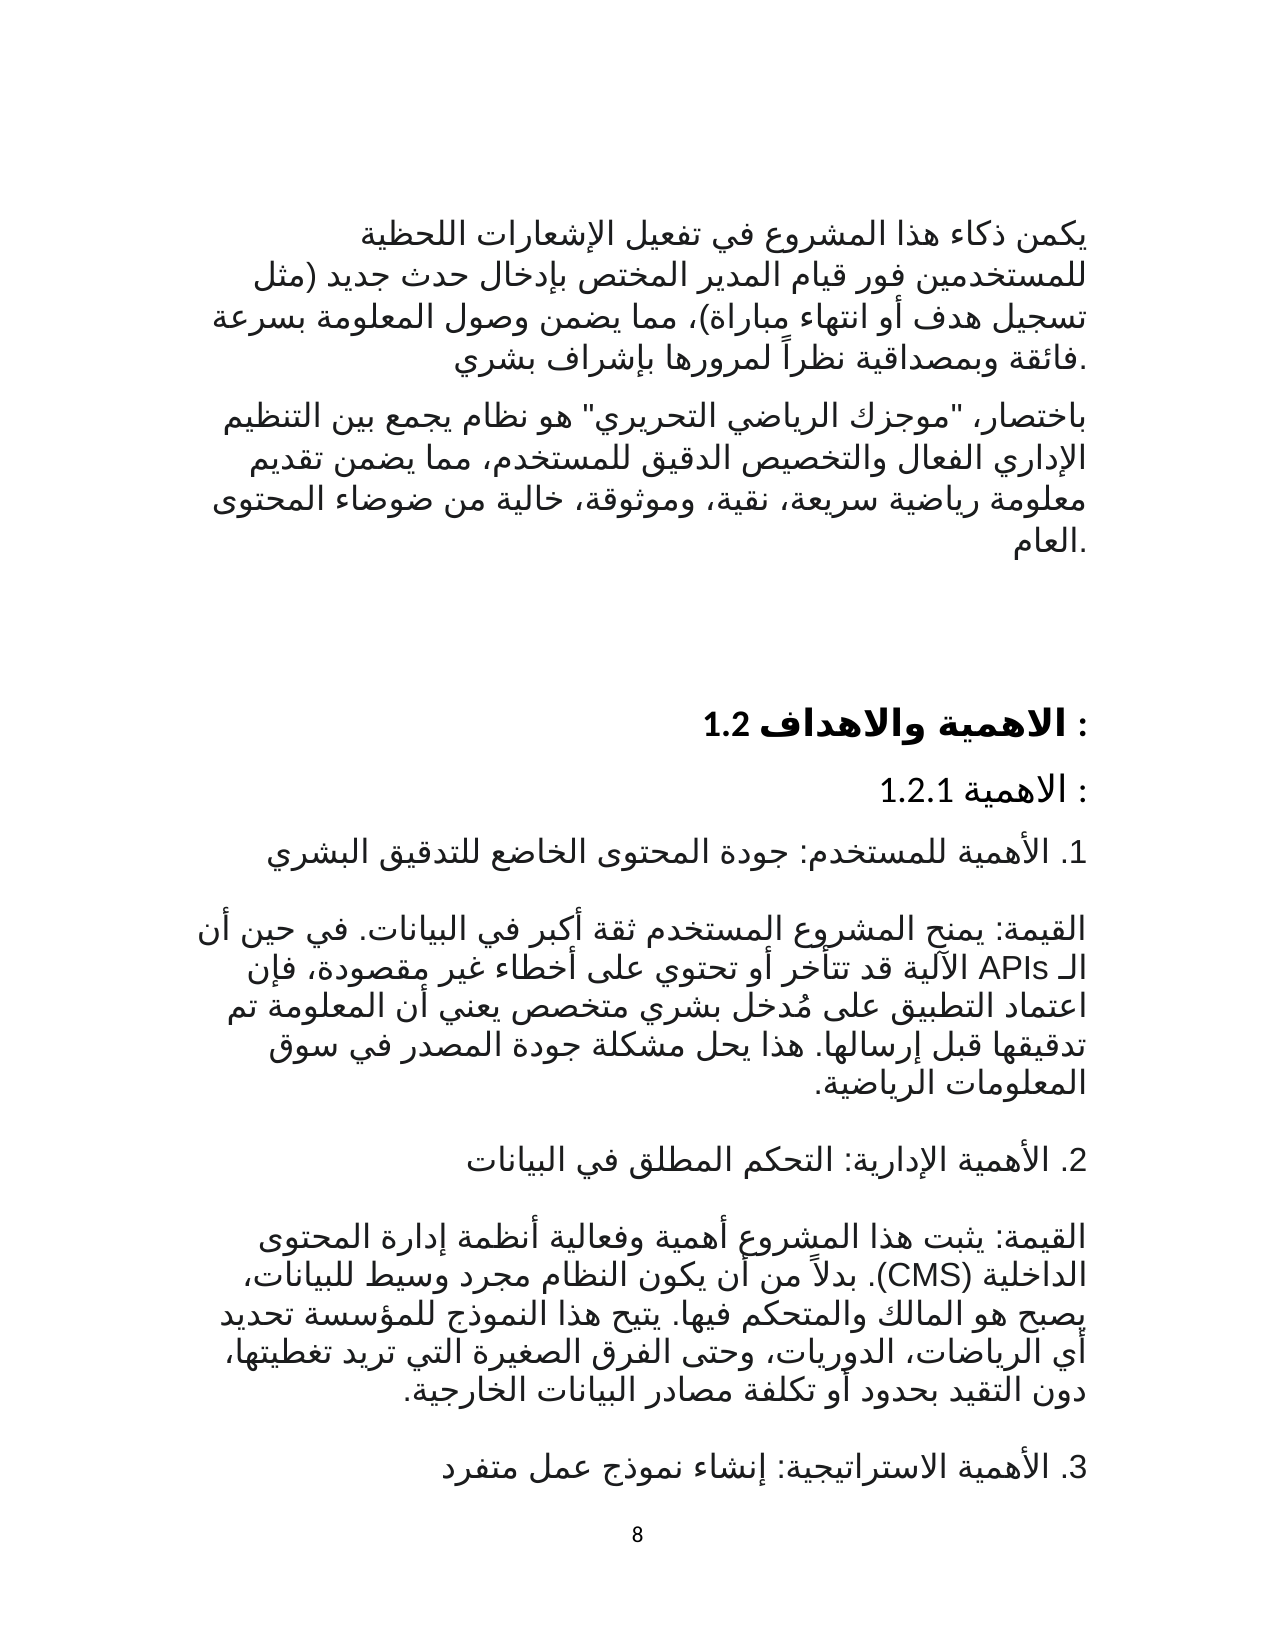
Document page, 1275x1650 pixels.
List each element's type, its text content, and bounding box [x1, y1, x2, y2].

text 2. الأهمية الإدارية: التحكم المطلق في البيانات [187, 1140, 1087, 1178]
text 3. الأهمية الاستراتيجية: إنشاء نموذج عمل متفرد [187, 1447, 1087, 1486]
text 1.2.1 الاهمية : [187, 766, 1087, 812]
text باختصار، "موجزك الرياضي التحريري" هو نظام يجمع بين التنظيم الإداري الفعال والتخصيص الدقيق للمستخدم، مما يضمن تقديم معلومة رياضية سريعة، نقية، وموثوقة، خالية من ضوضاء المحتوى العام. [187, 396, 1087, 559]
text القيمة: يمنح المشروع المستخدم ثقة أكبر في البيانات. في حين أن الـ APIs الآلية قد تتأخر أو تحتوي على أخطاء غير مقصودة، فإن اعتماد التطبيق على مُدخل بشري متخصص يعني أن المعلومة تم تدقيقها قبل إرسالها. هذا يحل مشكلة جودة المصدر في سوق المعلومات الرياضية. [187, 909, 1087, 1101]
text يكمن ذكاء هذا المشروع في تفعيل الإشعارات اللحظية للمستخدمين فور قيام المدير المختص بإدخال حدث جديد (مثل تسجيل هدف أو انتهاء مباراة)، مما يضمن وصول المعلومة بسرعة فائقة وبمصداقية نظراً لمرورها بإشراف بشري. [187, 214, 1087, 377]
text القيمة: يثبت هذا المشروع أهمية وفعالية أنظمة إدارة المحتوى الداخلية (CMS). بدلاً من أن يكون النظام مجرد وسيط للبيانات، يصبح هو المالك والمتحكم فيها. يتيح هذا النموذج للمؤسسة تحديد أي الرياضات، الدوريات، وحتى الفرق الصغيرة التي تريد تغطيتها، دون التقيد بحدود أو تكلفة مصادر البيانات الخارجية. [187, 1217, 1087, 1409]
text 1. الأهمية للمستخدم: جودة المحتوى الخاضع للتدقيق البشري [187, 832, 1087, 871]
text 1.2 الاهمية والاهداف : [187, 700, 1087, 746]
